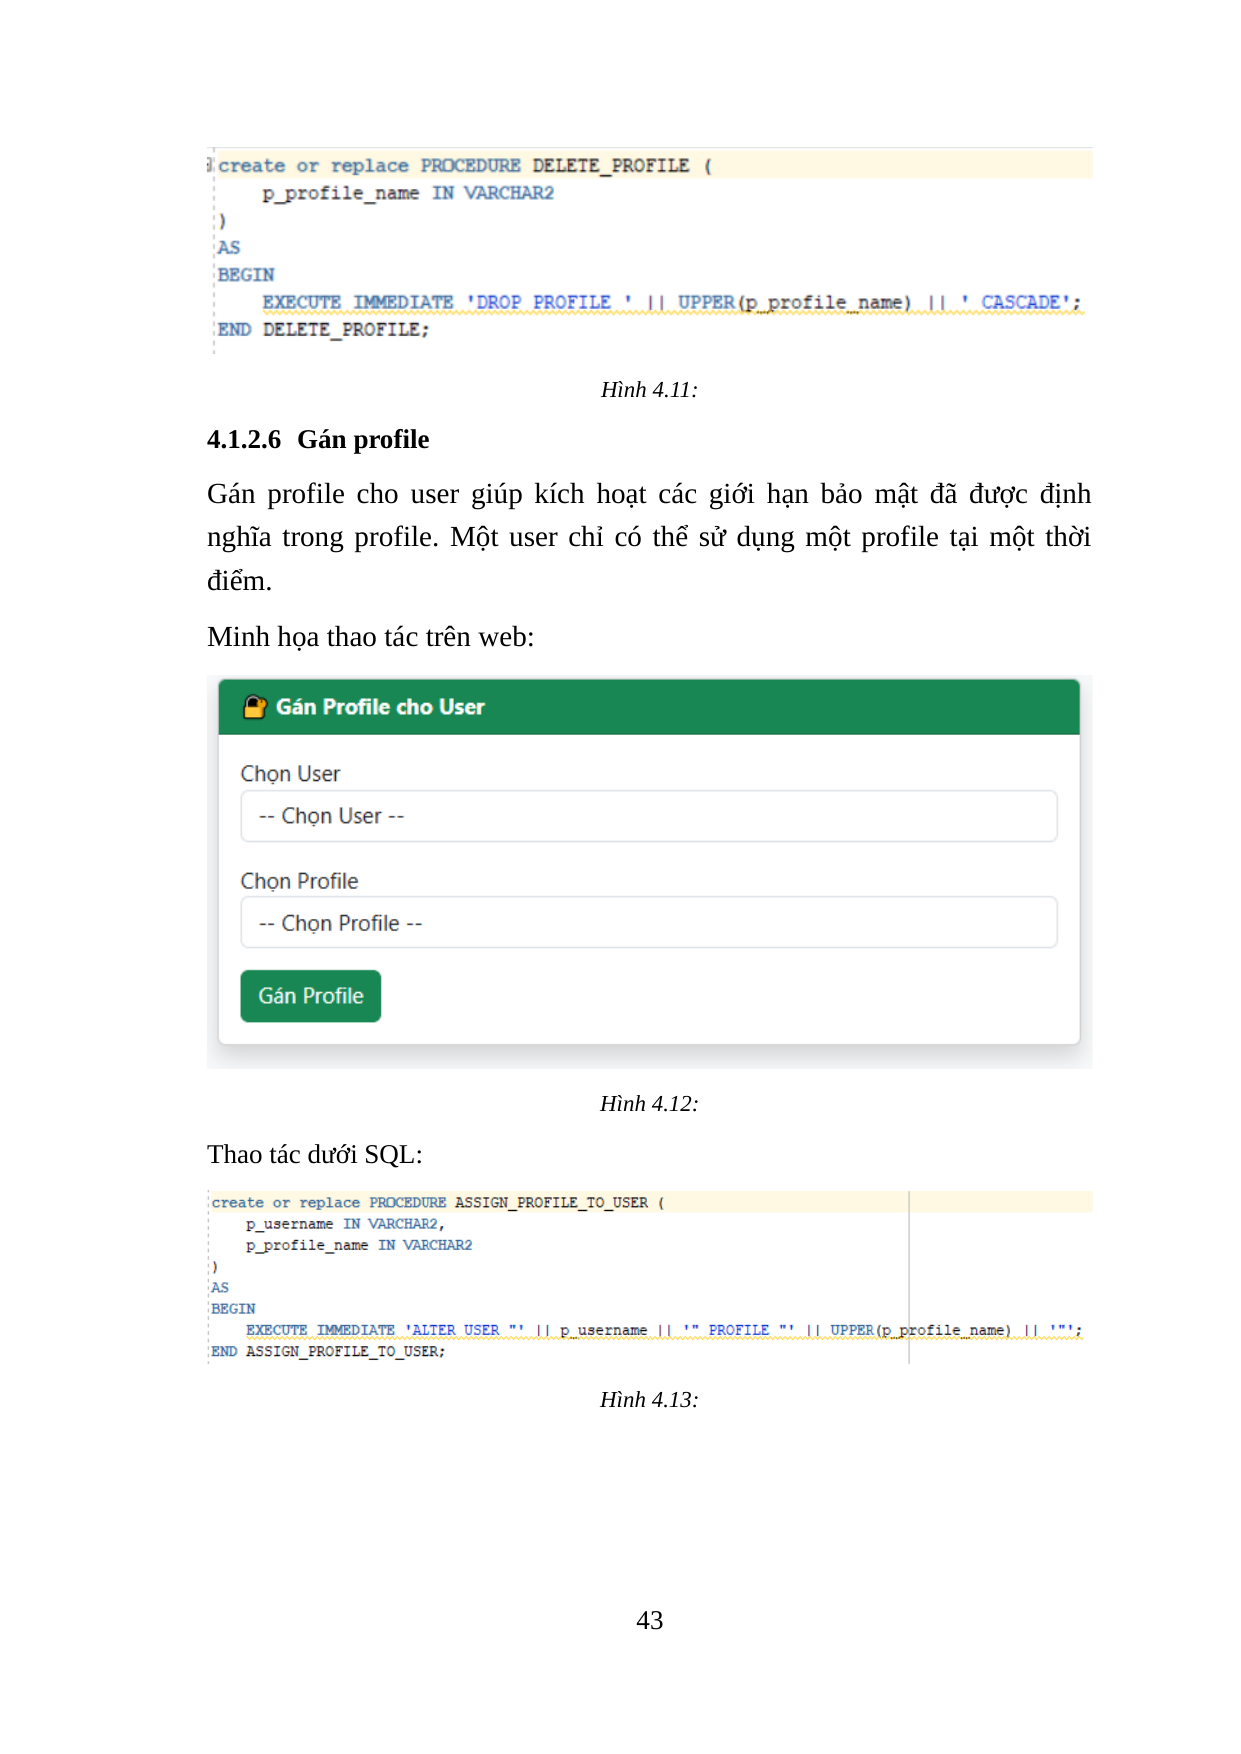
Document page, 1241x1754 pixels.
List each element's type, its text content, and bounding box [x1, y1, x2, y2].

text Minh họa thao tác trên web: [207, 619, 1092, 652]
picture [206, 675, 1093, 1069]
picture [206, 1190, 1093, 1364]
picture [206, 147, 1093, 354]
subtitle Gán profile [207, 423, 1092, 454]
text Gán profile cho user giúp kích hoạt các giới hạn bảo mật đã được định nghĩa trong profile. Một user chỉ có thể sử dụng một profile tại một thời điểm. [207, 476, 1092, 596]
text Thao tác dưới SQL: [207, 1138, 1092, 1169]
